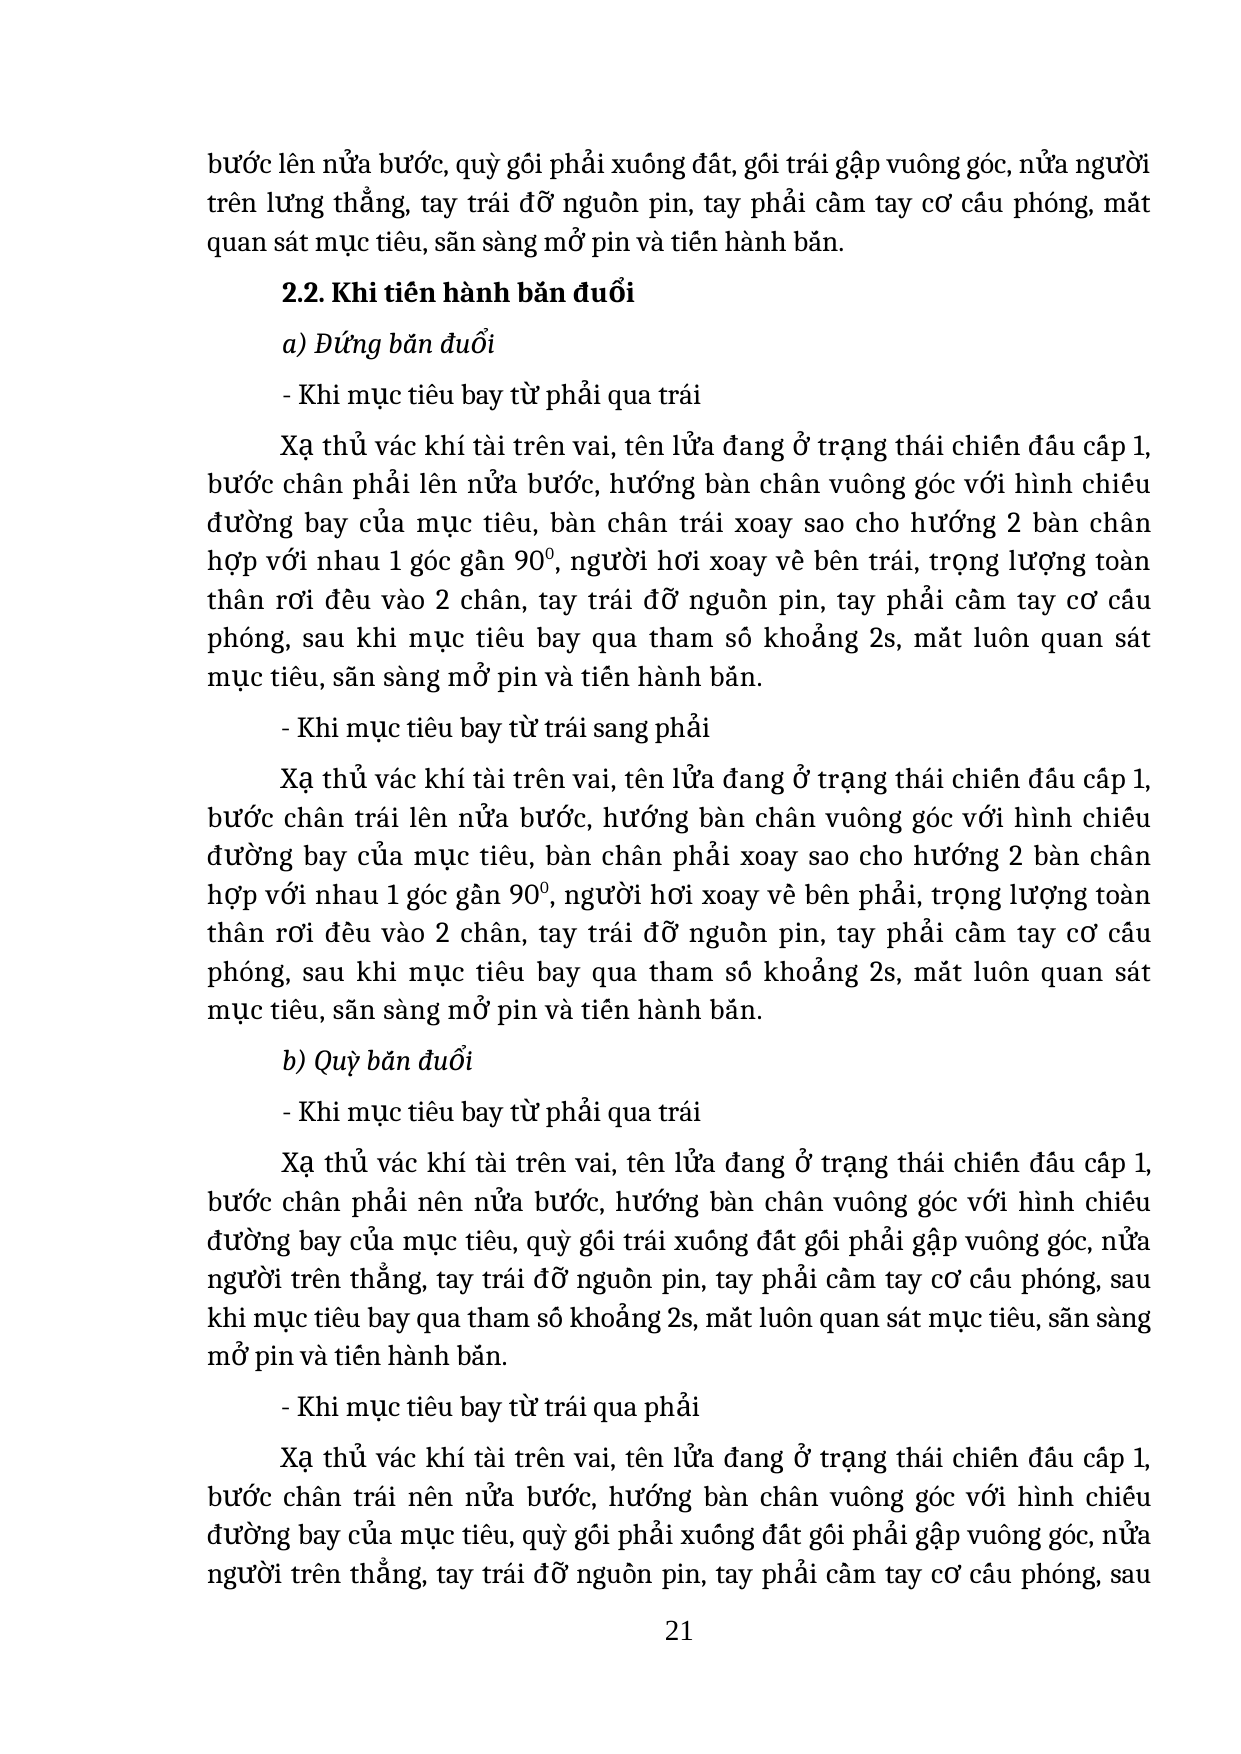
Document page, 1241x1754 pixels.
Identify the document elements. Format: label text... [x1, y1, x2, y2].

text - Khi mục tiêu bay từ phải qua trái [207, 378, 1152, 411]
text a) Đứng bắn đuổi [207, 327, 1152, 360]
text - Khi mục tiêu bay từ phải qua trái [207, 1096, 1152, 1129]
text Xạ thủ vác khí tài trên vai, tên lửa đang ở trạng thái chiến đấu cấp 1, bước chân phải nên nửa bước, hướng bàn chân vuông góc với hình chiếu đường bay của mục tiêu, quỳ gối trái xuống đất gối phải gập vuông góc, nửa người trên thẳng, tay trái đỡ nguồn pin, tay phải cầm tay cơ cấu phóng, sau khi mục tiêu bay qua tham số khoảng 2s, mắt luôn quan sát mục tiêu, sẵn sàng mở pin và tiến hành bắn. [207, 1147, 1152, 1373]
text Xạ thủ vác khí tài trên vai, tên lửa đang ở trạng thái chiến đấu cấp 1, bước chân trái lên nửa bước, hướng bàn chân vuông góc với hình chiếu đường bay của mục tiêu, bàn chân phải xoay sao cho hướng 2 bàn chân hợp với nhau 1 góc gần 900, người hơi xoay về bên phải, trọng lượng toàn thân rơi đều vào 2 chân, tay trái đỡ nguồn pin, tay phải cầm tay cơ cấu phóng, sau khi mục tiêu bay qua tham số khoảng 2s, mắt luôn quan sát mục tiêu, sẵn sàng mở pin và tiến hành bắn. [207, 762, 1152, 1027]
text - Khi mục tiêu bay từ trái qua phải [207, 1390, 1152, 1424]
subtitle 2.2. Khi tiến hành bắn đuổi [207, 276, 1152, 309]
text - Khi mục tiêu bay từ trái sang phải [207, 711, 1152, 745]
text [207, 148, 1152, 258]
text Xạ thủ vác khí tài trên vai, tên lửa đang ở trạng thái chiến đấu cấp 1, bước chân phải lên nửa bước, hướng bàn chân vuông góc với hình chiếu đường bay của mục tiêu, bàn chân trái xoay sao cho hướng 2 bàn chân hợp với nhau 1 góc gần 900, người hơi xoay về bên trái, trọng lượng toàn thân rơi đều vào 2 chân, tay trái đỡ nguồn pin, tay phải cầm tay cơ cấu phóng, sau khi mục tiêu bay qua tham số khoảng 2s, mắt luôn quan sát mục tiêu, sẵn sàng mở pin và tiến hành bắn. [207, 429, 1152, 694]
text b) Quỳ bắn đuổi [207, 1044, 1152, 1078]
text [207, 1441, 1152, 1591]
